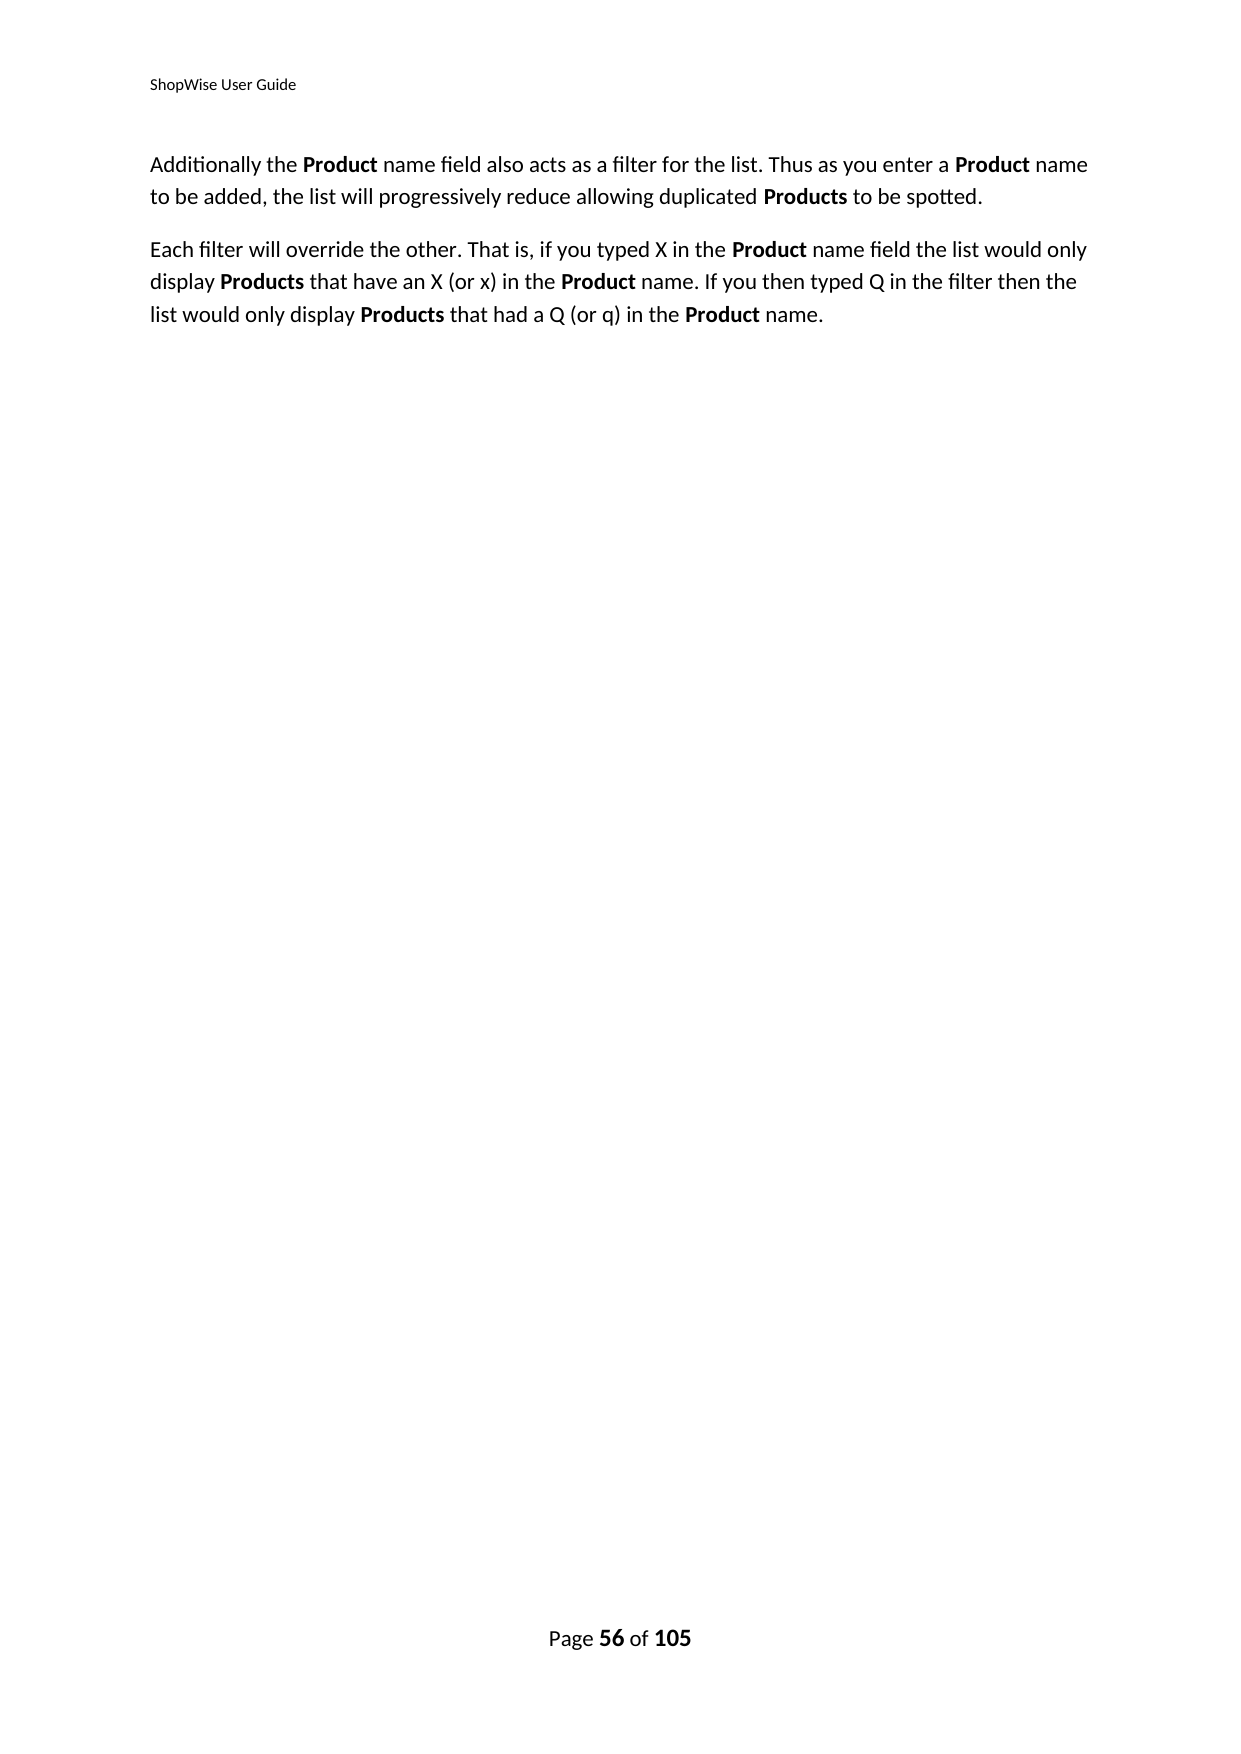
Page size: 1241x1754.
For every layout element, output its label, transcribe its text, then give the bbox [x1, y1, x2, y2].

text Additionally the Product name field also acts as a filter for the list. Thus as you enter a Product name to be added, the list will progressively reduce allowing duplicated Products to be spotted. [150, 150, 1090, 210]
text Each filter will override the other. That is, if you typed X in the Product name field the list would only display Products that have an X (or x) in the Product name. If you then typed Q in the filter then the list would only display Products that had a Q (or q) in the Product name. [150, 235, 1090, 328]
